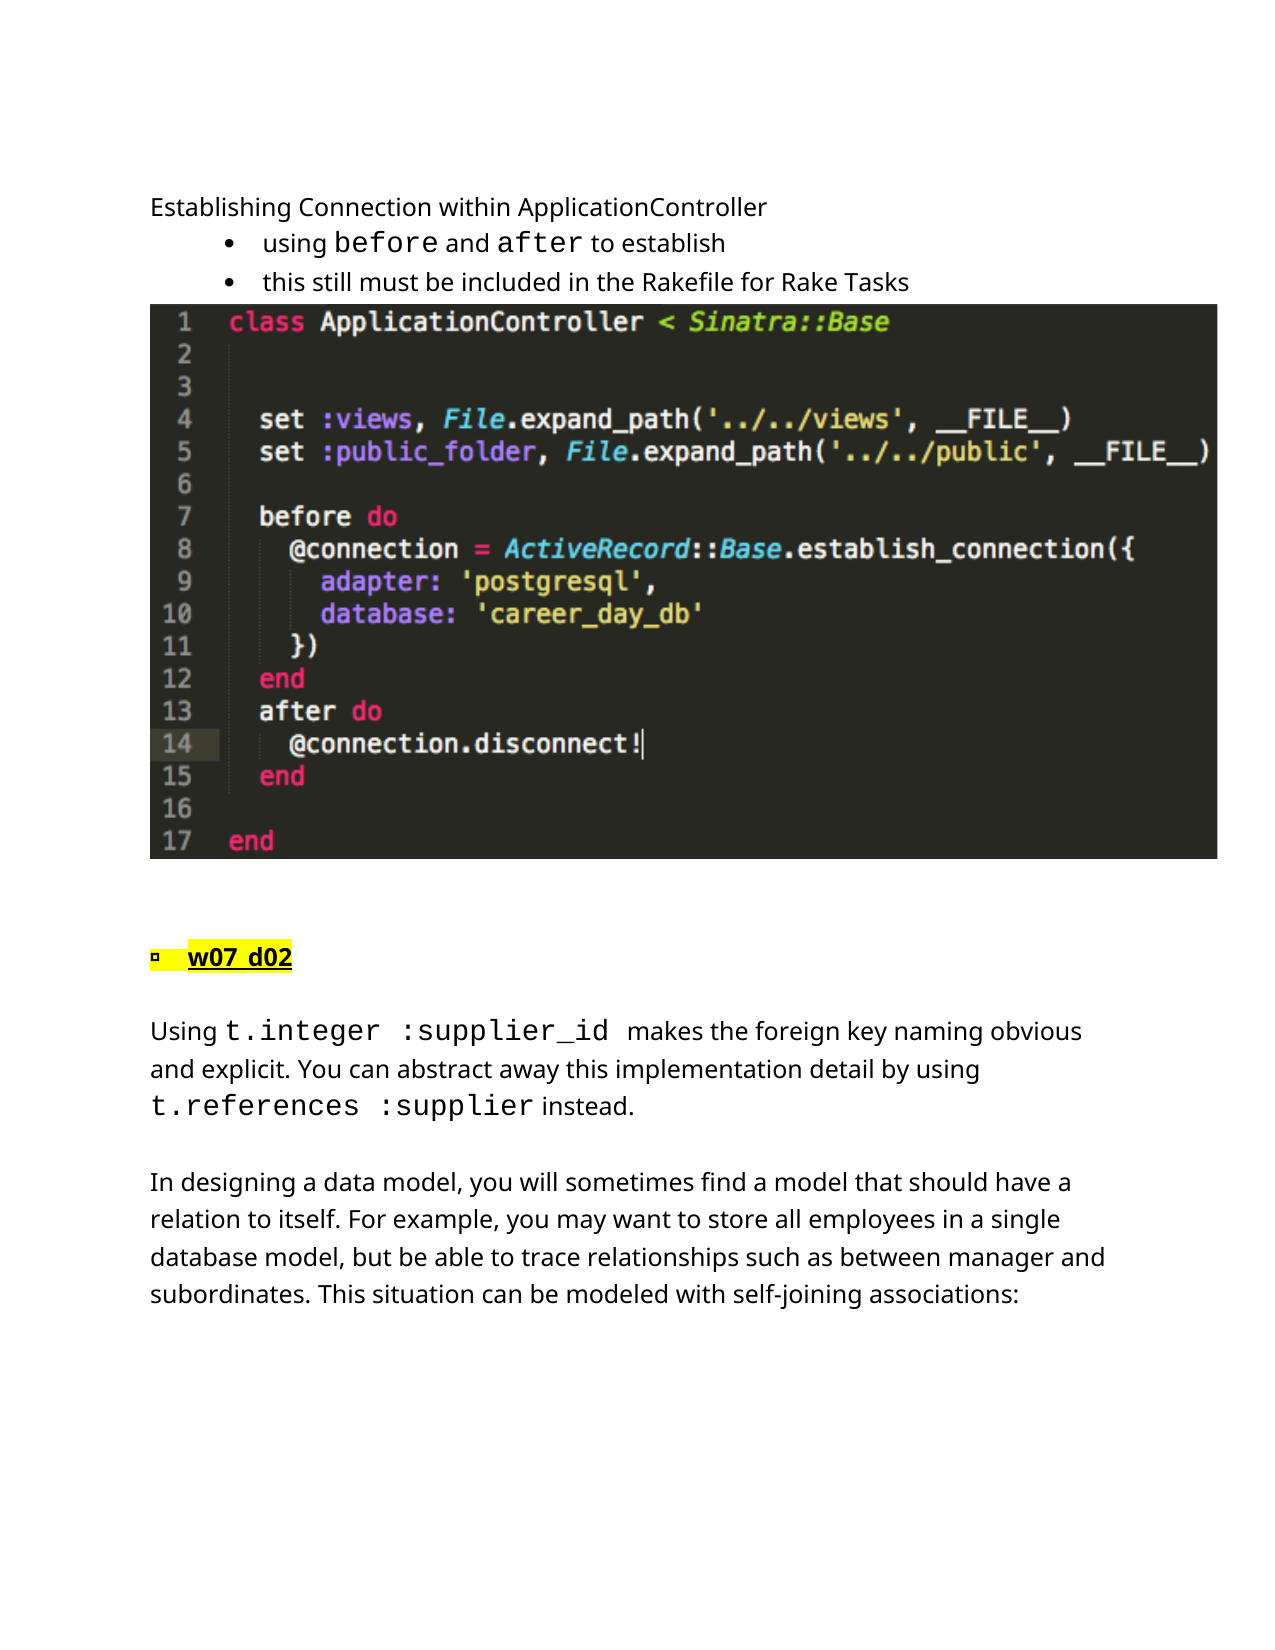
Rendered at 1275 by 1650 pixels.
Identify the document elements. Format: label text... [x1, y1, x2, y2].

picture [150, 304, 1218, 859]
text Using t.integer :supplier_id makes the foreign key naming obvious and explicit. You can abstract away this implementation detail by using t.references :supplier instead. [150, 1012, 1125, 1125]
list Establishing Connection within ApplicationController [150, 187, 1125, 225]
text this still must be included in the Rakefile for Rake Tasks [225, 262, 1125, 300]
text In designing a data model, you will sometimes find a model that should have a relation to itself. For example, you may want to store all employees in a single database model, but be able to trace relationships such as between manager and subordinates. This situation can be modeled with self-joining associations: [150, 1162, 1125, 1312]
text using before and after to establish [225, 225, 1125, 262]
text w07_d02 [150, 937, 1125, 975]
